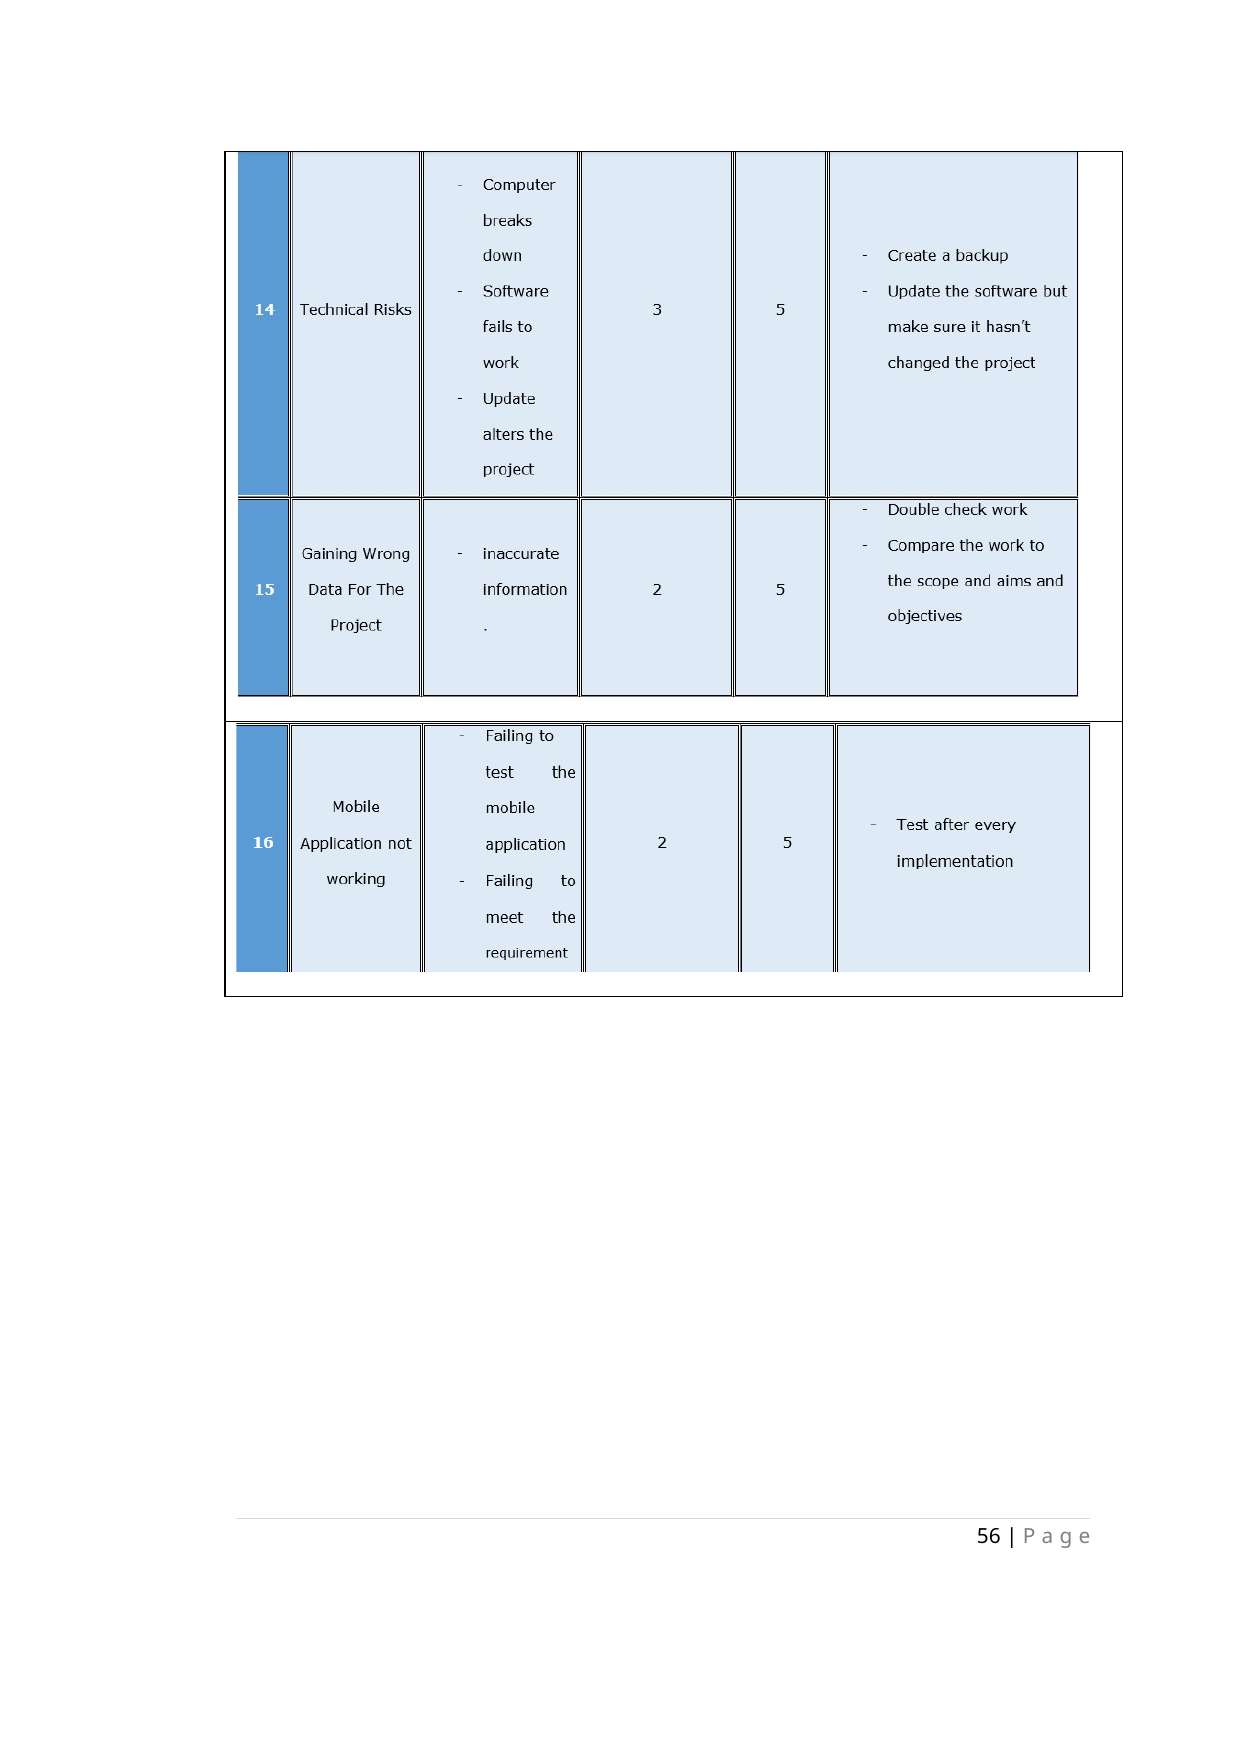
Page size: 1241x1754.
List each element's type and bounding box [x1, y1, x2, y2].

table_cell [226, 152, 1122, 721]
picture [236, 722, 1091, 972]
table_cell [226, 722, 1122, 996]
picture [236, 152, 1079, 697]
